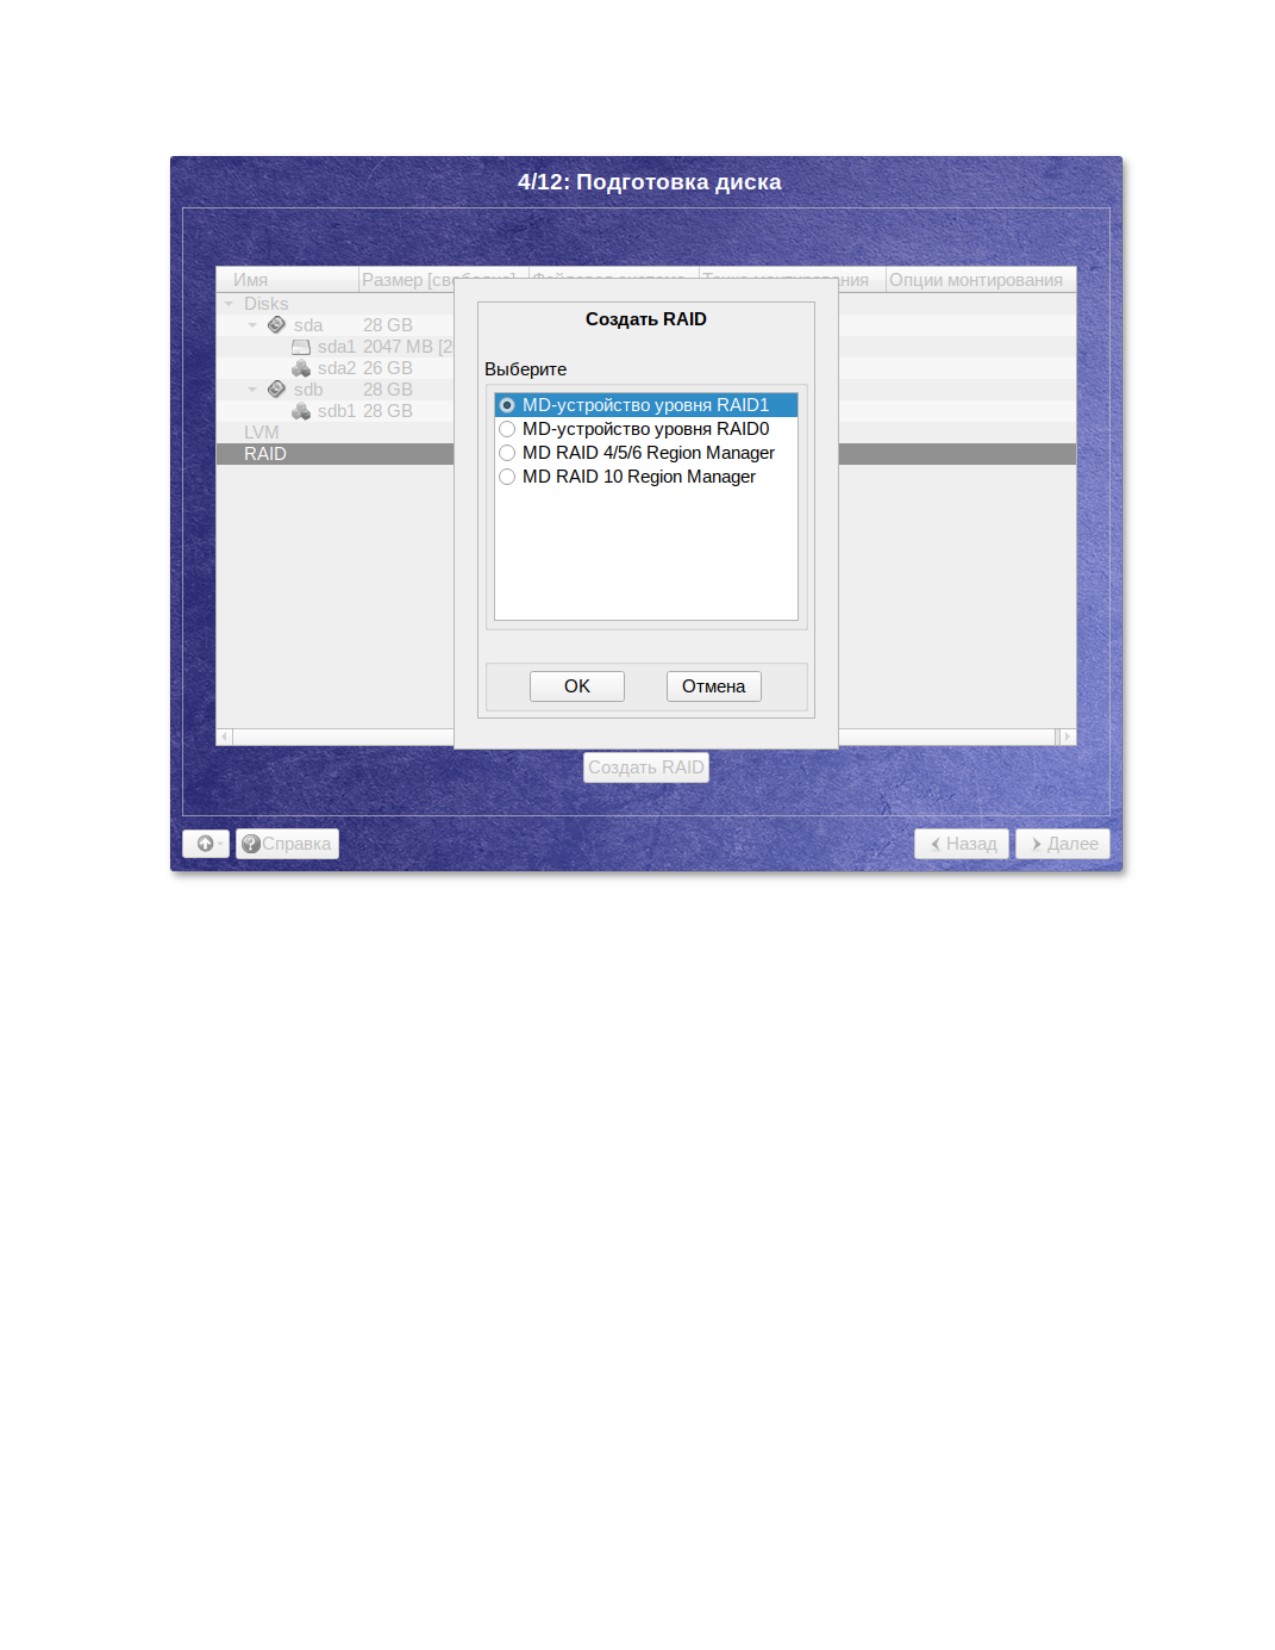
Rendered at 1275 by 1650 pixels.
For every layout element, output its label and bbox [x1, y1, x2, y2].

picture [162, 150, 1138, 888]
